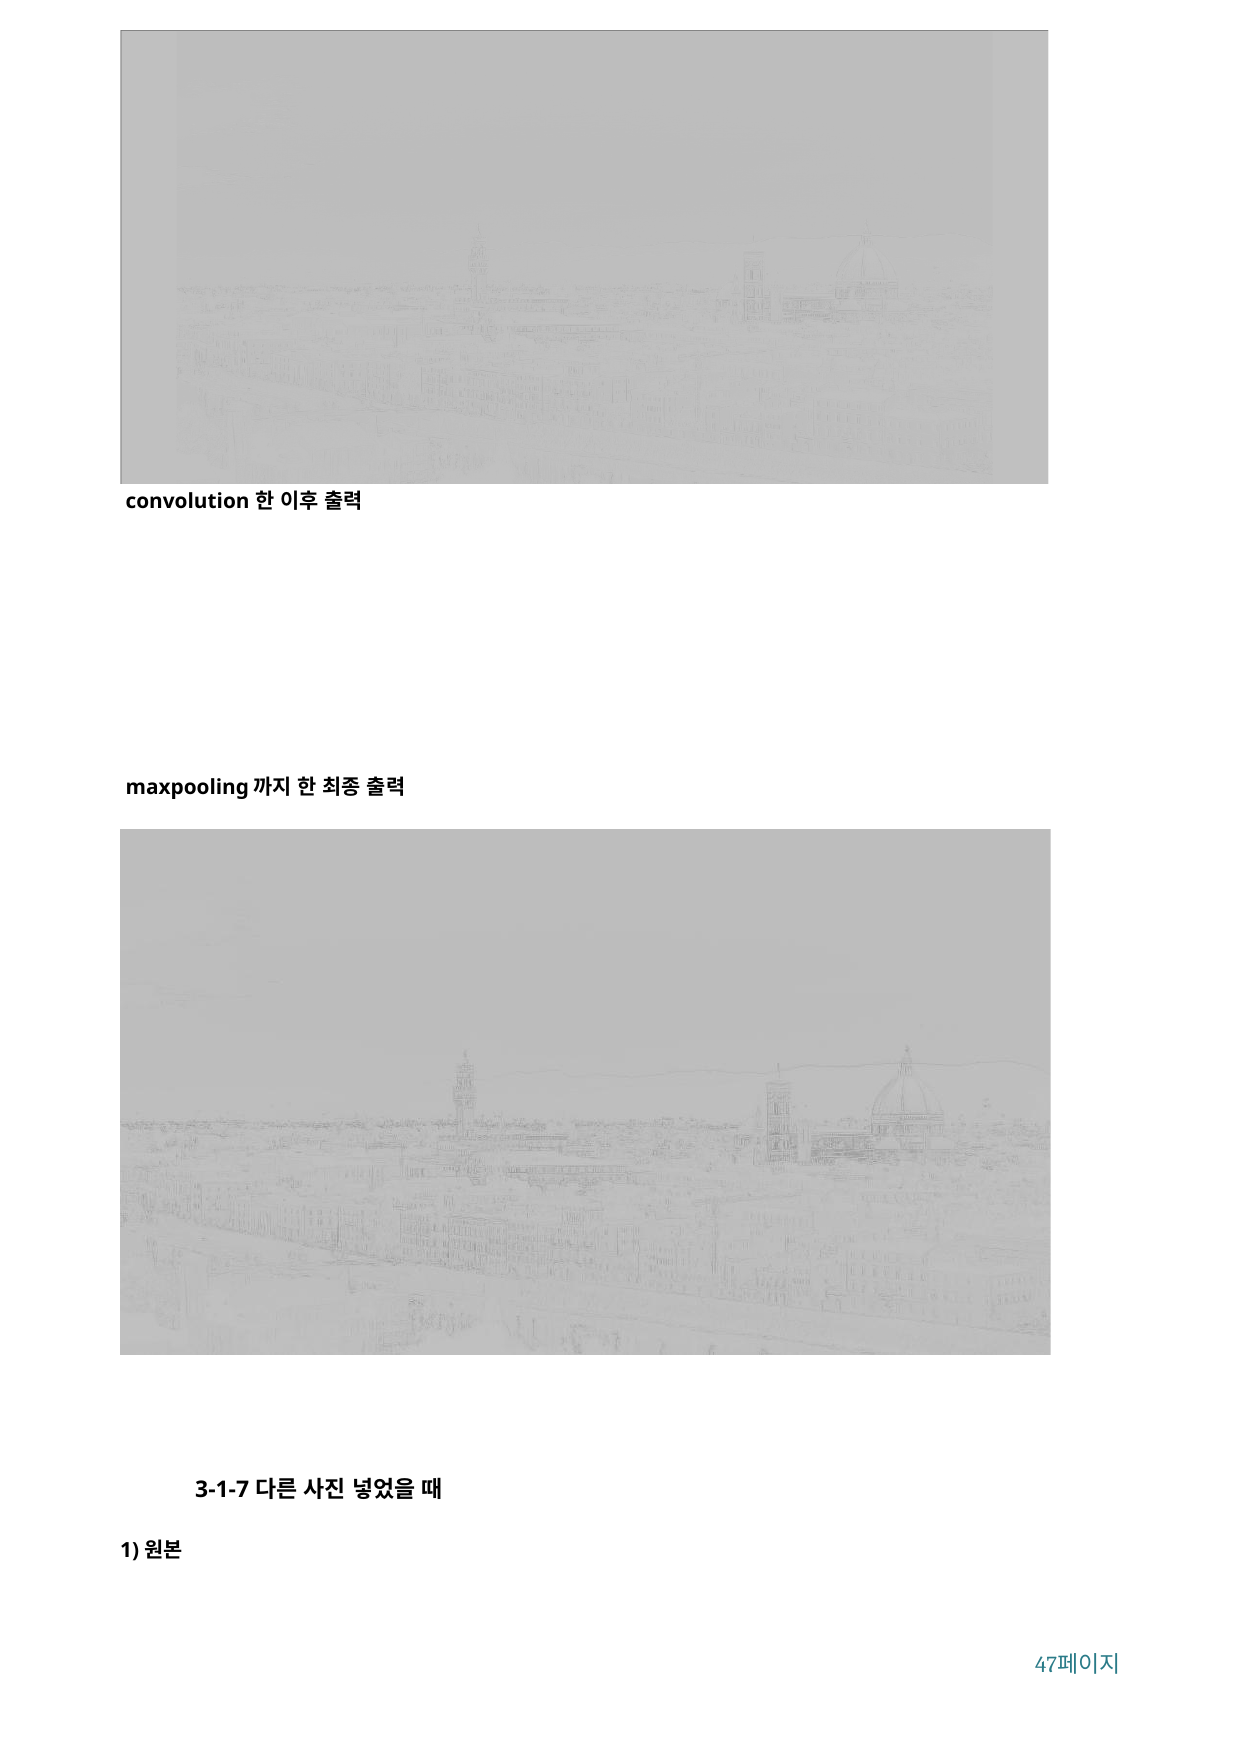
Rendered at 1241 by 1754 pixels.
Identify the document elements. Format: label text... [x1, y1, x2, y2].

text maxpooling까지 한 최종 출력 [120, 770, 1120, 800]
picture [120, 30, 1049, 484]
text 3-1-7 다른 사진 넣었을 때 [195, 1471, 1120, 1504]
text 1) 원본 [120, 1533, 1120, 1564]
picture [120, 829, 1051, 1355]
